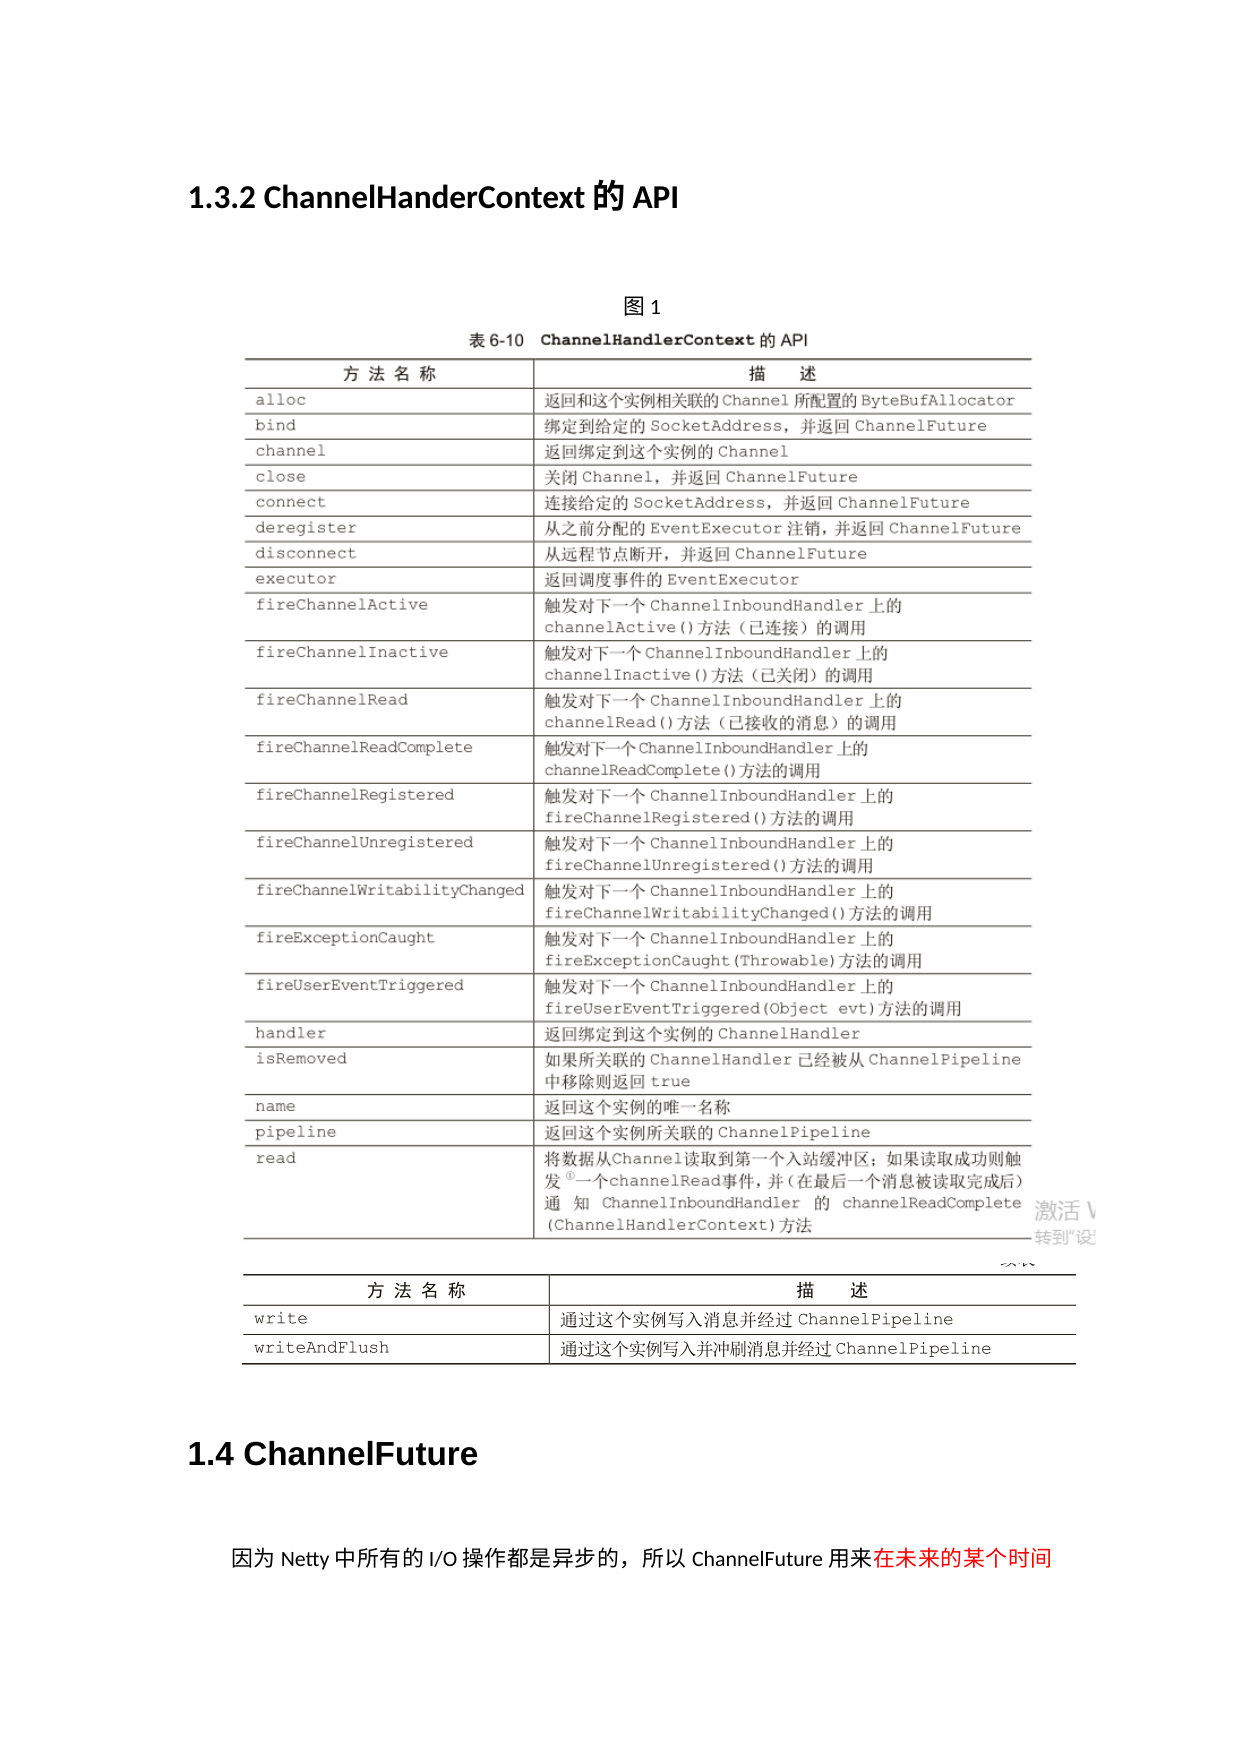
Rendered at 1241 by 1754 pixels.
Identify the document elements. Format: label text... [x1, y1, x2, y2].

picture [231, 1263, 1096, 1379]
subtitle ChannelHanderContext的API [187, 162, 1053, 227]
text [187, 1541, 1053, 1573]
subtitle ChannelFuture [187, 1421, 1053, 1486]
picture [231, 321, 1096, 1248]
list 图1 [187, 289, 1053, 321]
